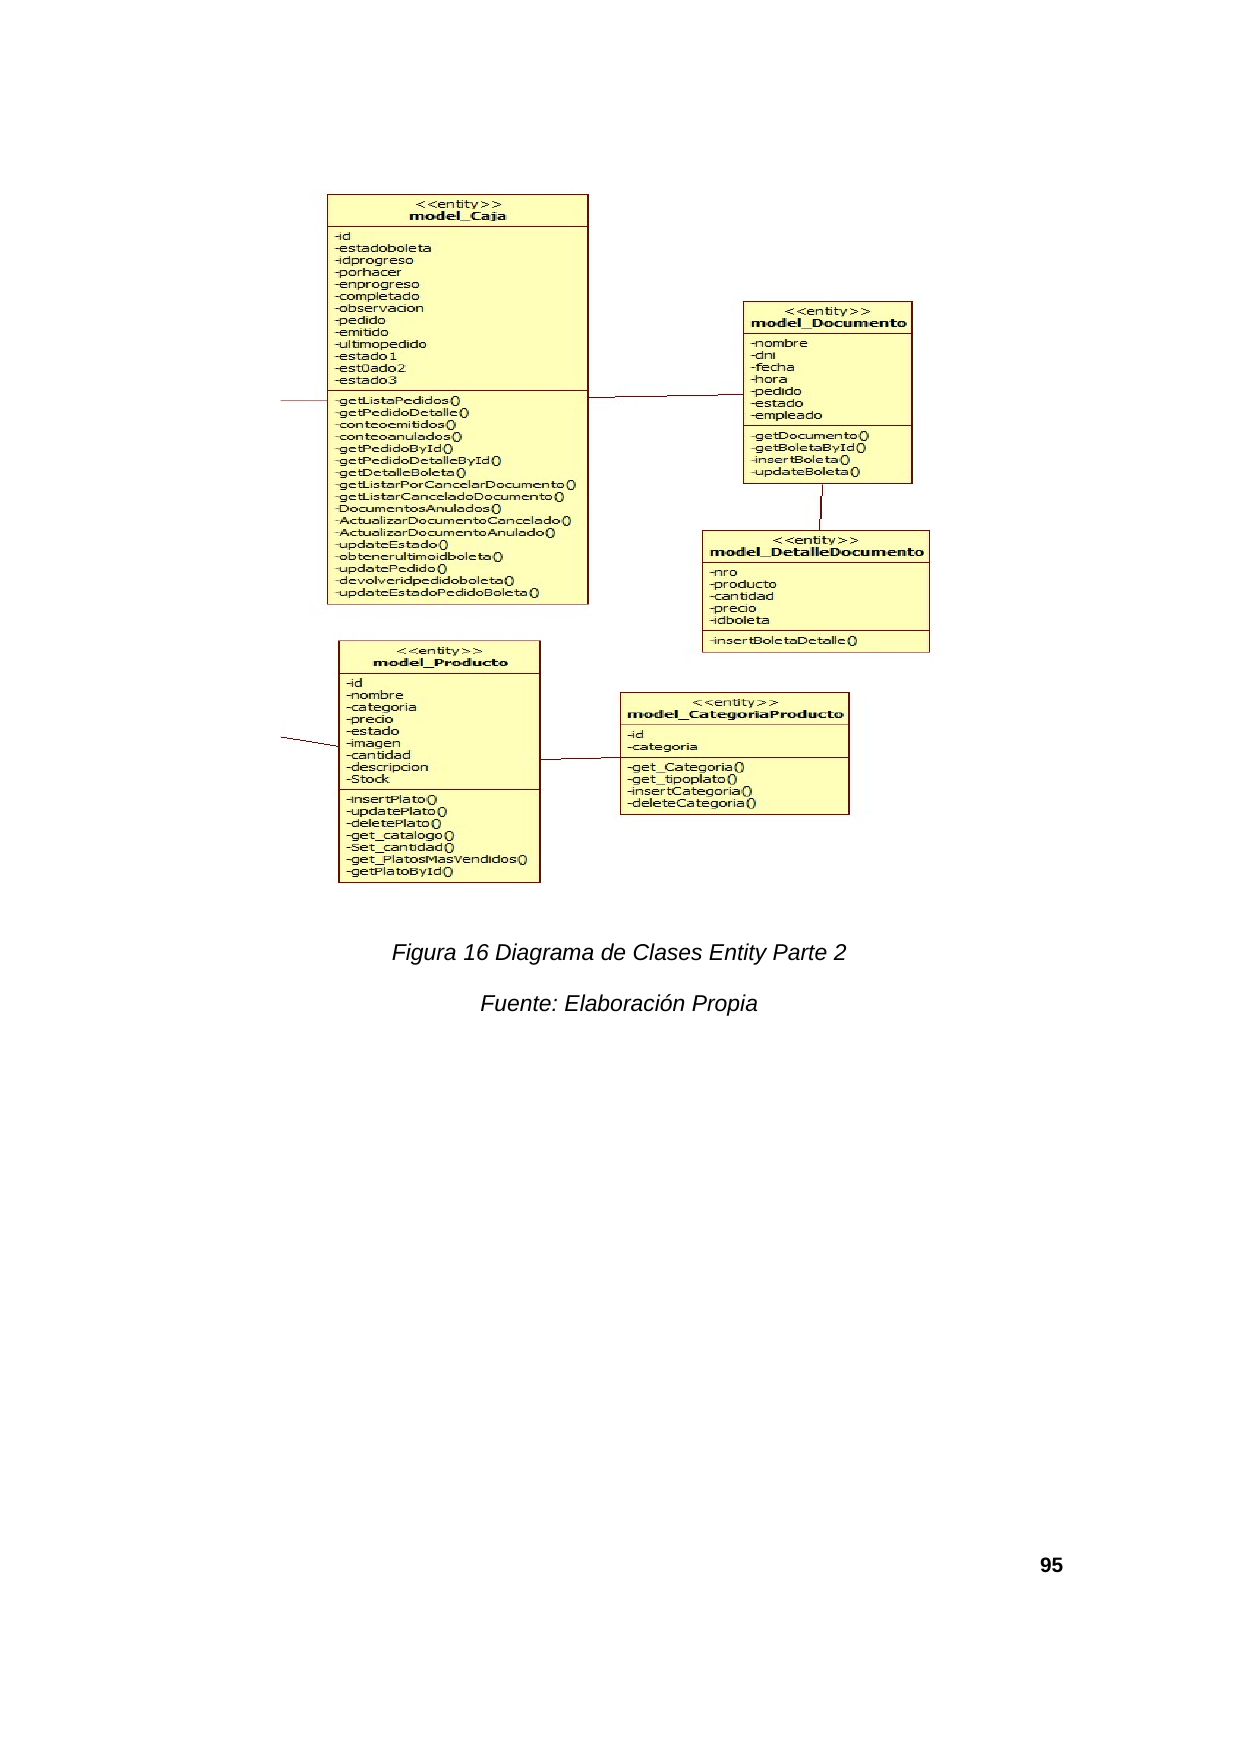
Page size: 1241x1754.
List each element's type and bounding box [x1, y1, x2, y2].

picture [280, 160, 960, 905]
